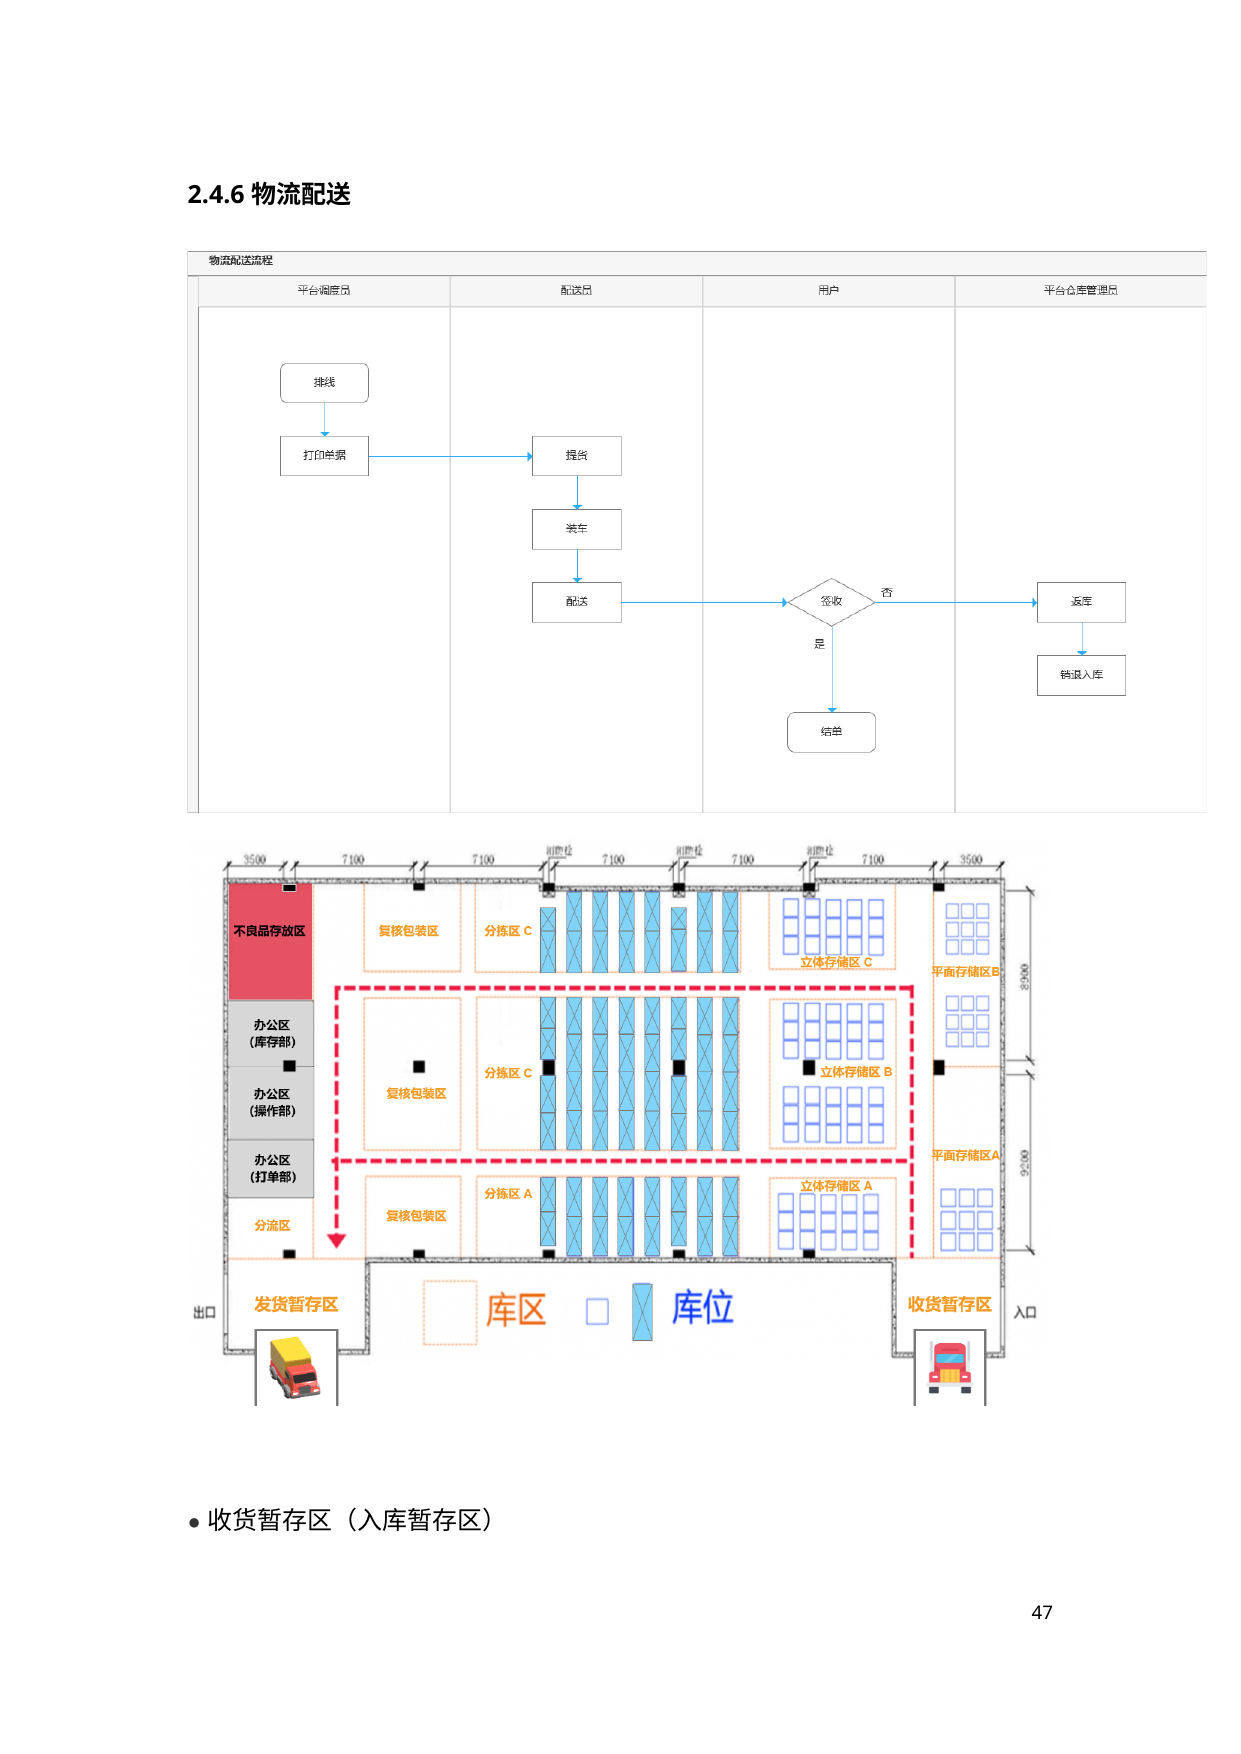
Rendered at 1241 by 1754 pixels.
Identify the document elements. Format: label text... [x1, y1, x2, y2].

subtitle 2.4.6 物流配送 [187, 160, 1053, 225]
text ● 收货暂存区（入库暂存区） [187, 1486, 1053, 1551]
picture [187, 836, 1053, 1406]
picture [187, 251, 1207, 813]
